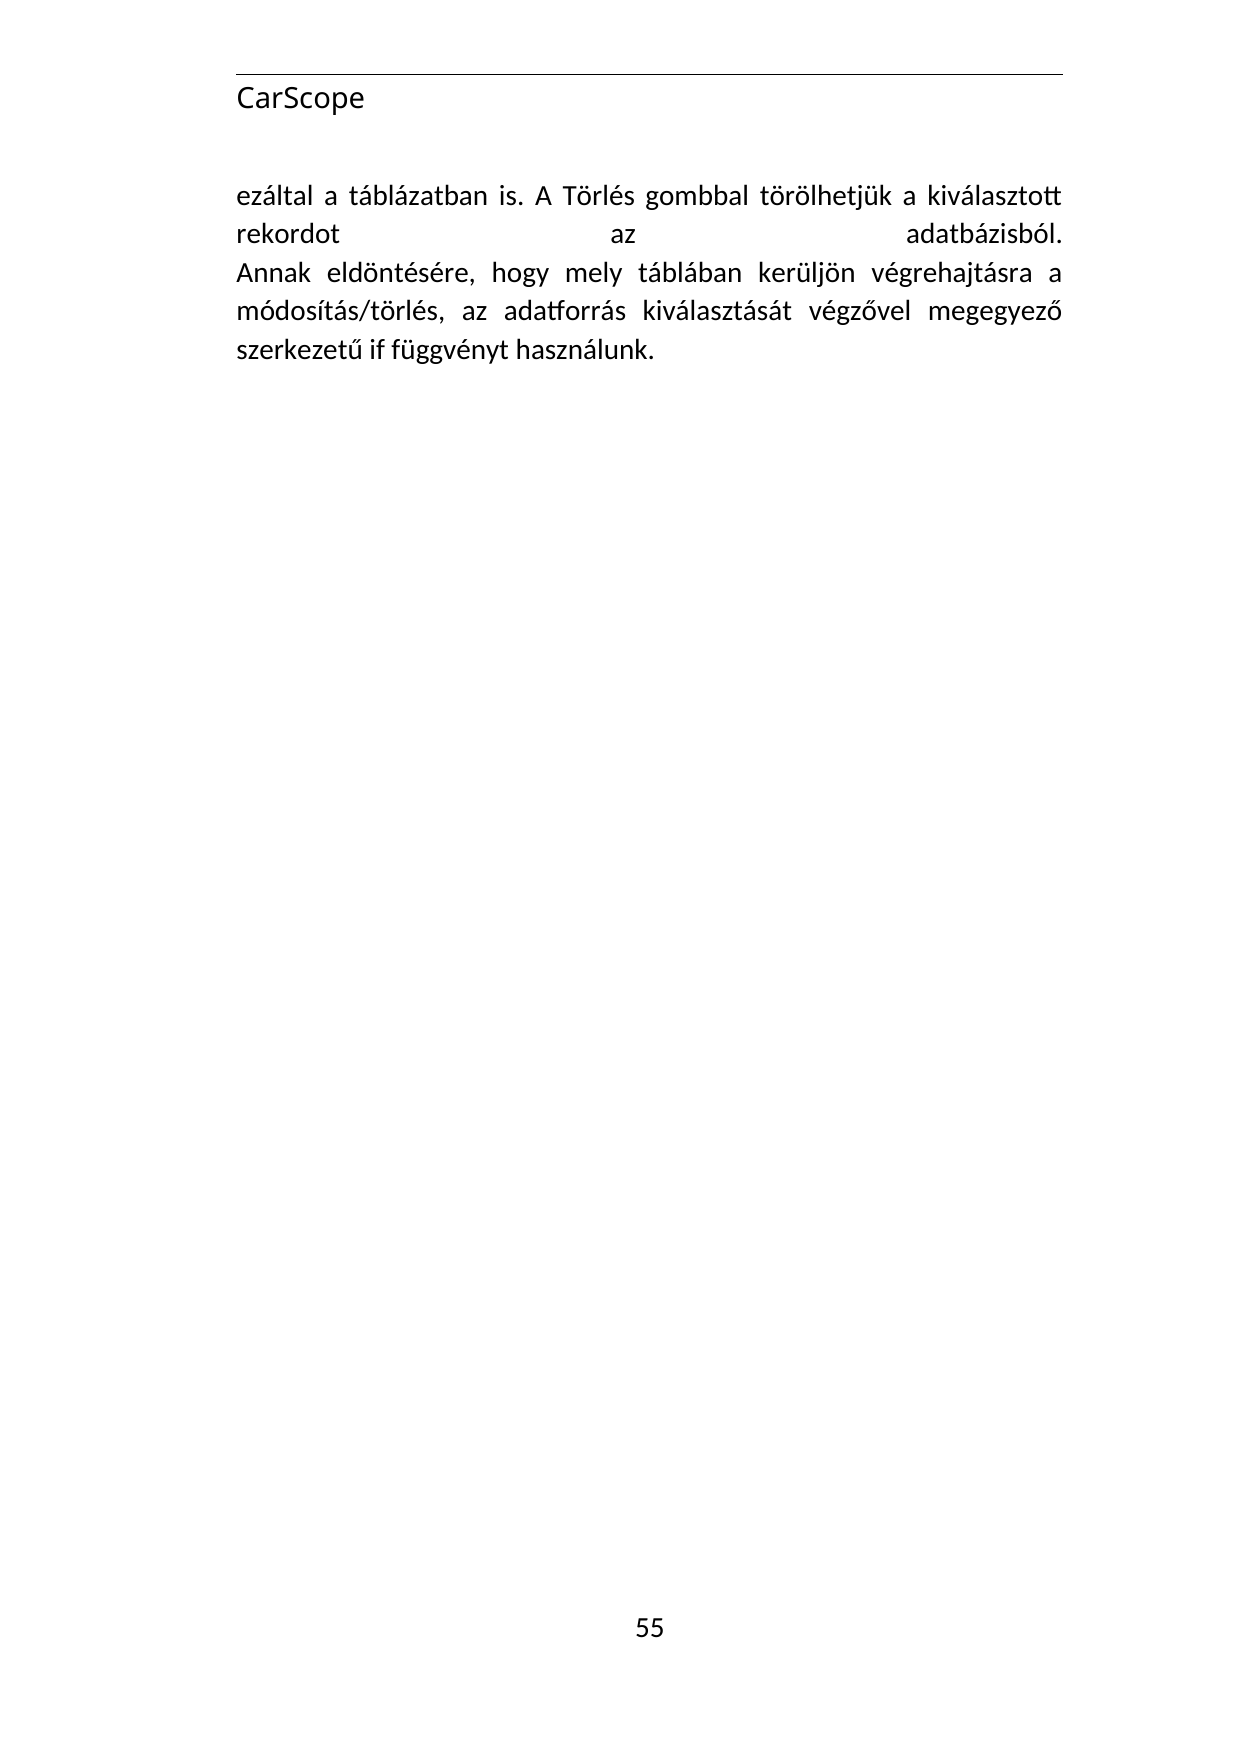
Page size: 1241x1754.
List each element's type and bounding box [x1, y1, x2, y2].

text [236, 177, 1063, 367]
